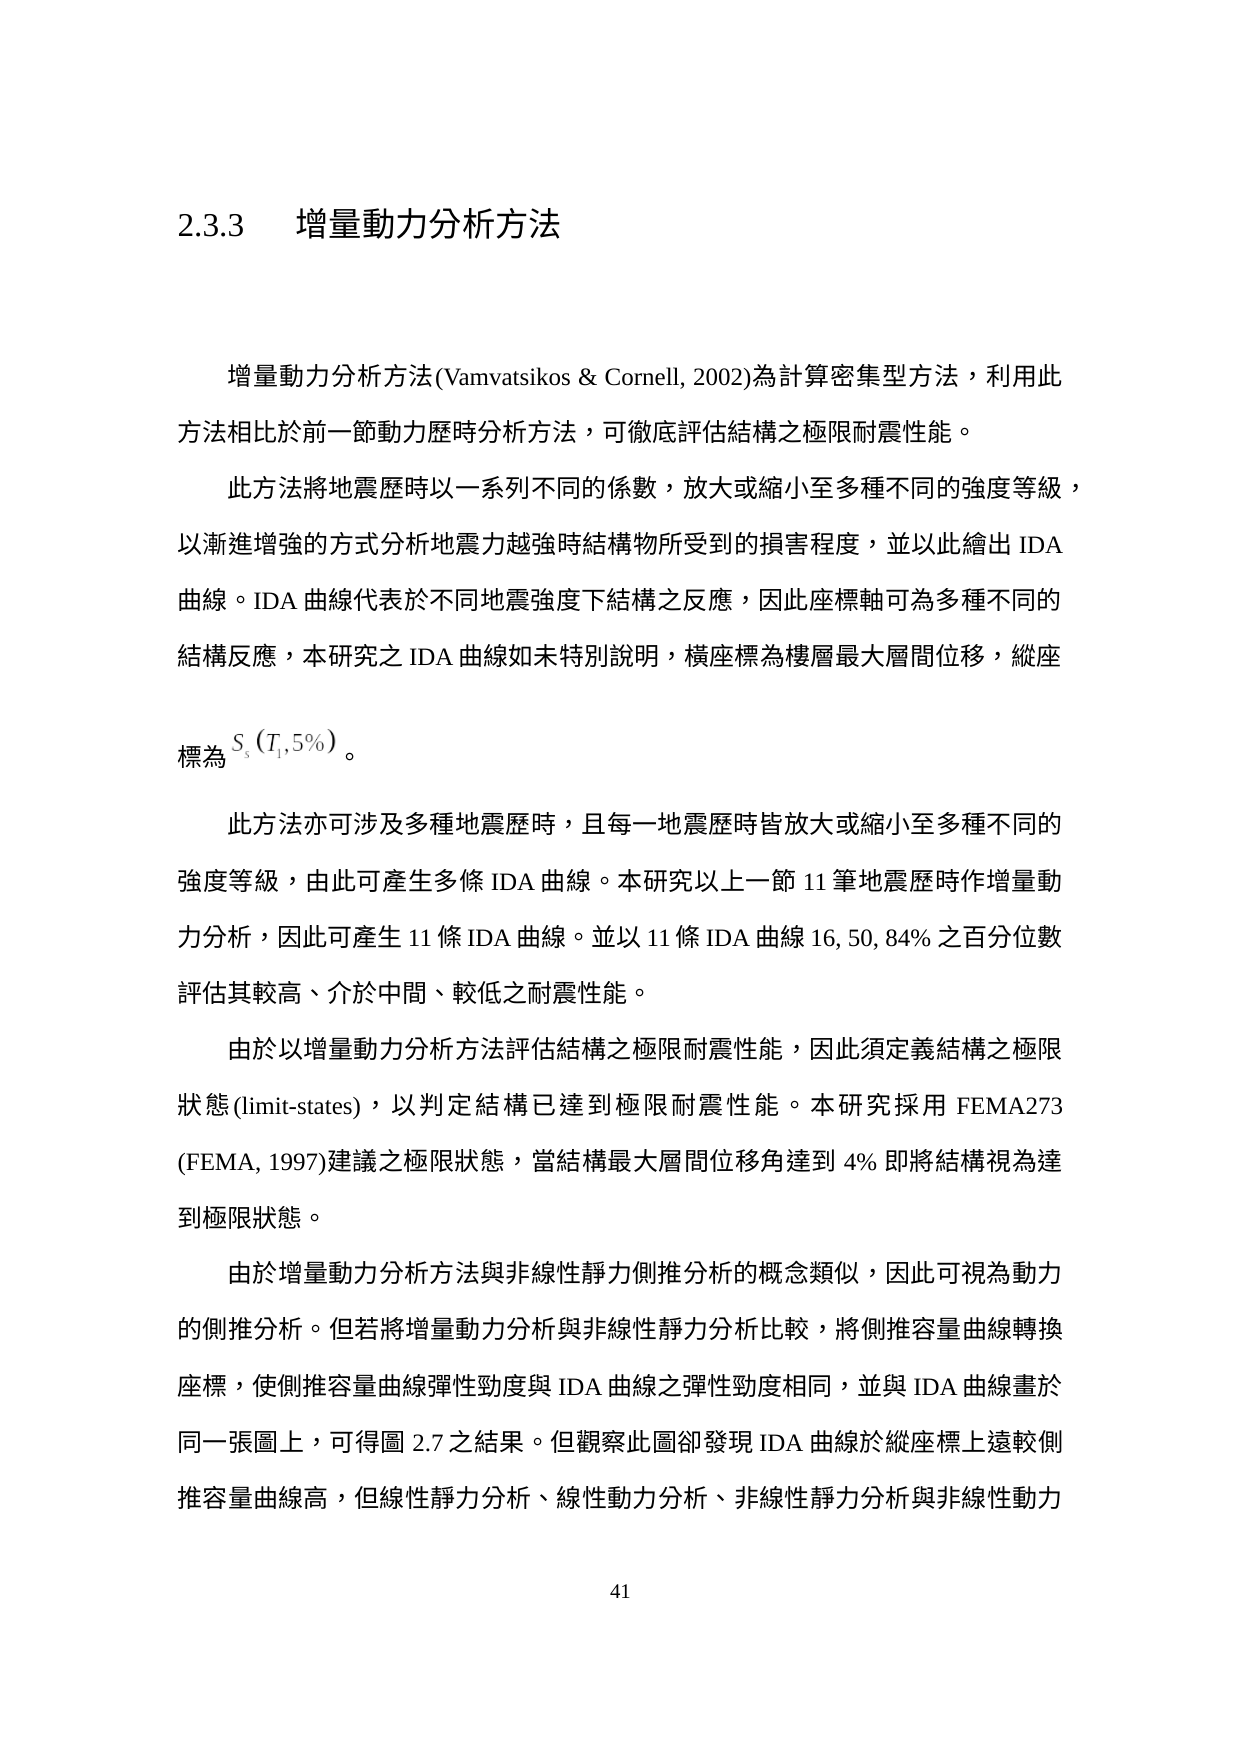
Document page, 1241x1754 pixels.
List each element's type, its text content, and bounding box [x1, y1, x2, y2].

text 增量動力分析方法(Vamvatsikos & Cornell, 2002)為計算密集型方法，利用此方法相比於前一節動力歷時分析方法，可徹底評估結構之極限耐震性能。 [177, 356, 1063, 449]
subtitle 增量動力分析方法 [177, 184, 1063, 259]
text 此方法亦可涉及多種地震歷時，且每一地震歷時皆放大或縮小至多種不同的強度等級，由此可產生多條IDA曲線。本研究以上一節11筆地震歷時作增量動力分析，因此可產生11條IDA曲線。並以11條IDA曲線16, 50, 84% 之百分位數評估其較高、介於中間、較低之耐震性能。 [177, 804, 1063, 1011]
text 此方法將地震歷時以一系列不同的係數，放大或縮小至多種不同的強度等級，以漸進增強的方式分析地震力越強時結構物所受到的損害程度，並以此繪出IDA曲線。IDA曲線代表於不同地震強度下結構之反應，因此座標軸可為多種不同的結構反應，本研究之IDA曲線如未特別說明，橫座標為樓層最大層間位移，縱座標為。 [177, 467, 1063, 786]
text 由於以增量動力分析方法評估結構之極限耐震性能，因此須定義結構之極限狀態(limit-states)，以判定結構已達到極限耐震性能。本研究採用FEMA273 (FEMA, 1997)建議之極限狀態，當結構最大層間位移角達到4% 即將結構視為達到極限狀態。 [177, 1029, 1063, 1235]
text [177, 1253, 1063, 1516]
